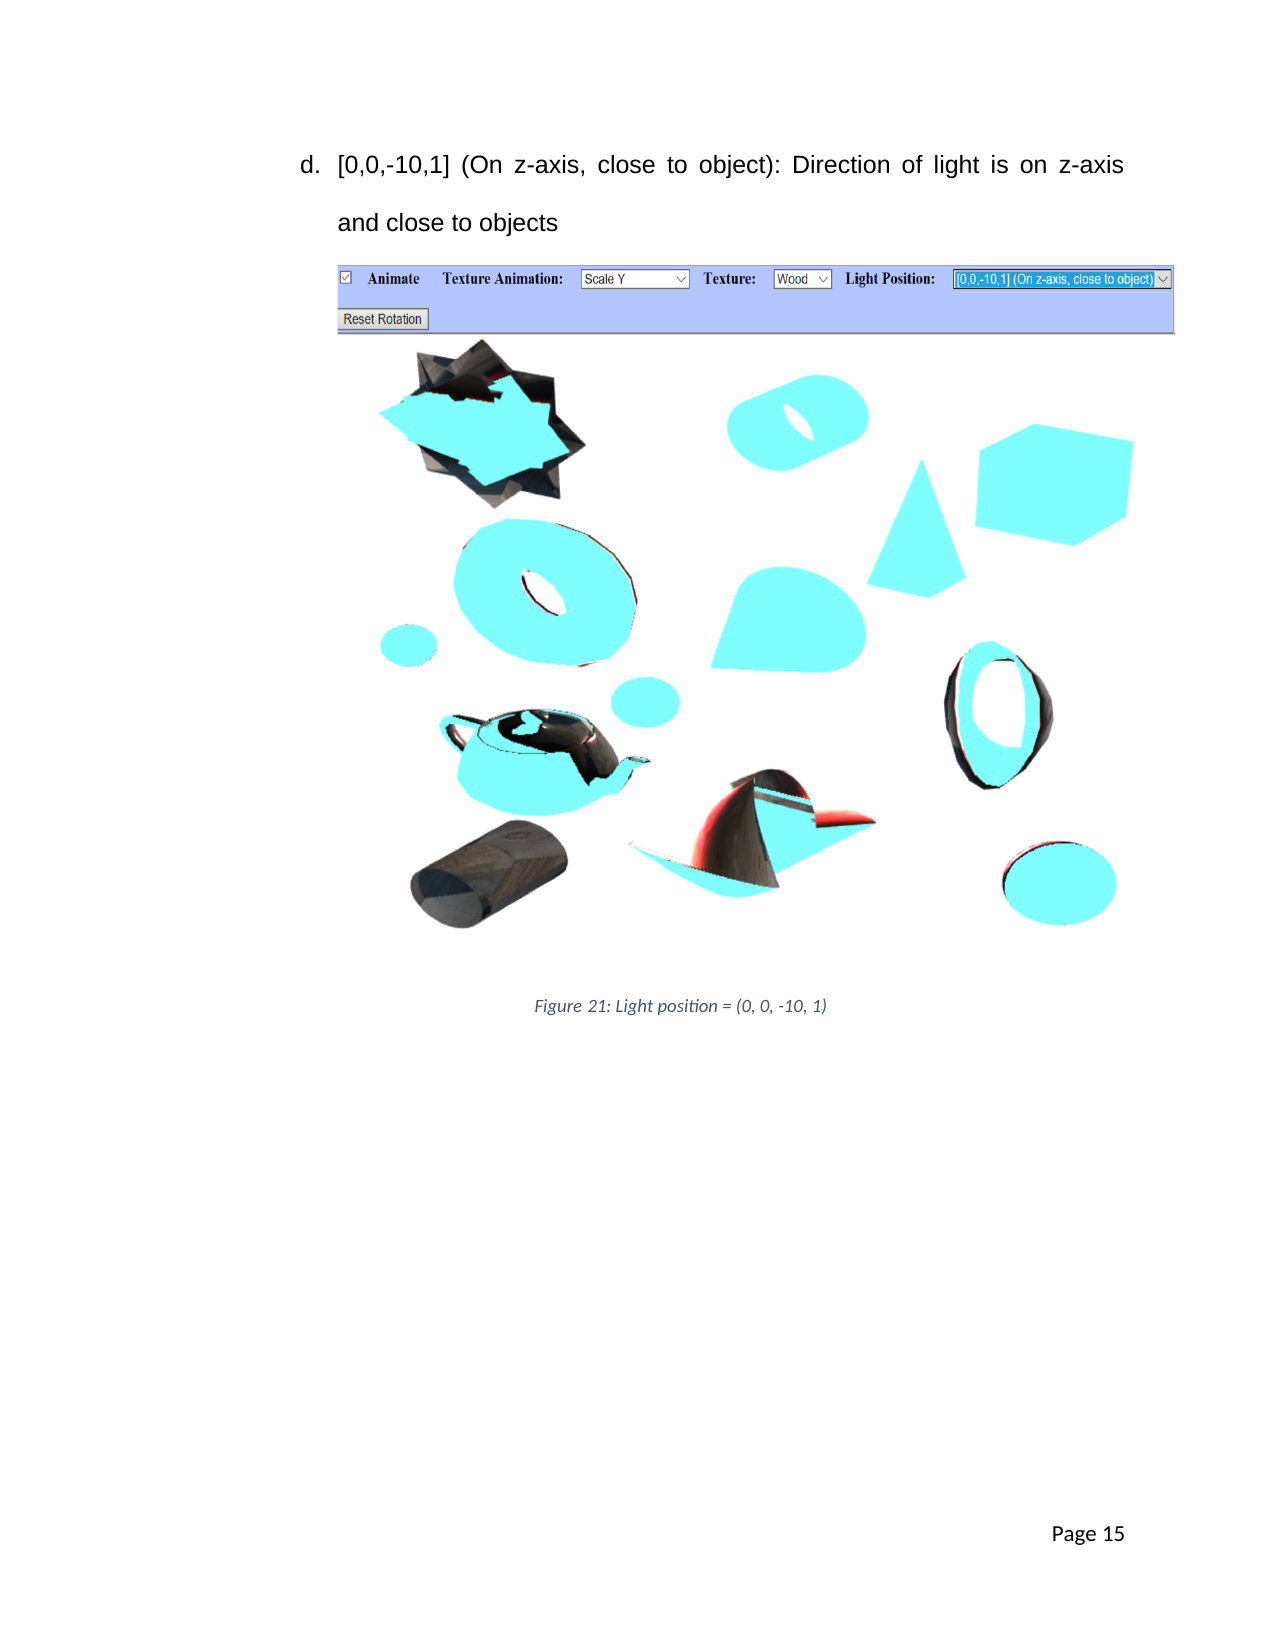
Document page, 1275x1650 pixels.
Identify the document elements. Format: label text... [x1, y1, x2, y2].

text Figure 21: Light position = (0, 0, -10, 1) [150, 995, 1125, 1018]
picture [337, 265, 1175, 950]
list [0,0,-10,1] (On z-axis, close to object): Direction of light is on z-axis and close to objects [300, 150, 1125, 236]
